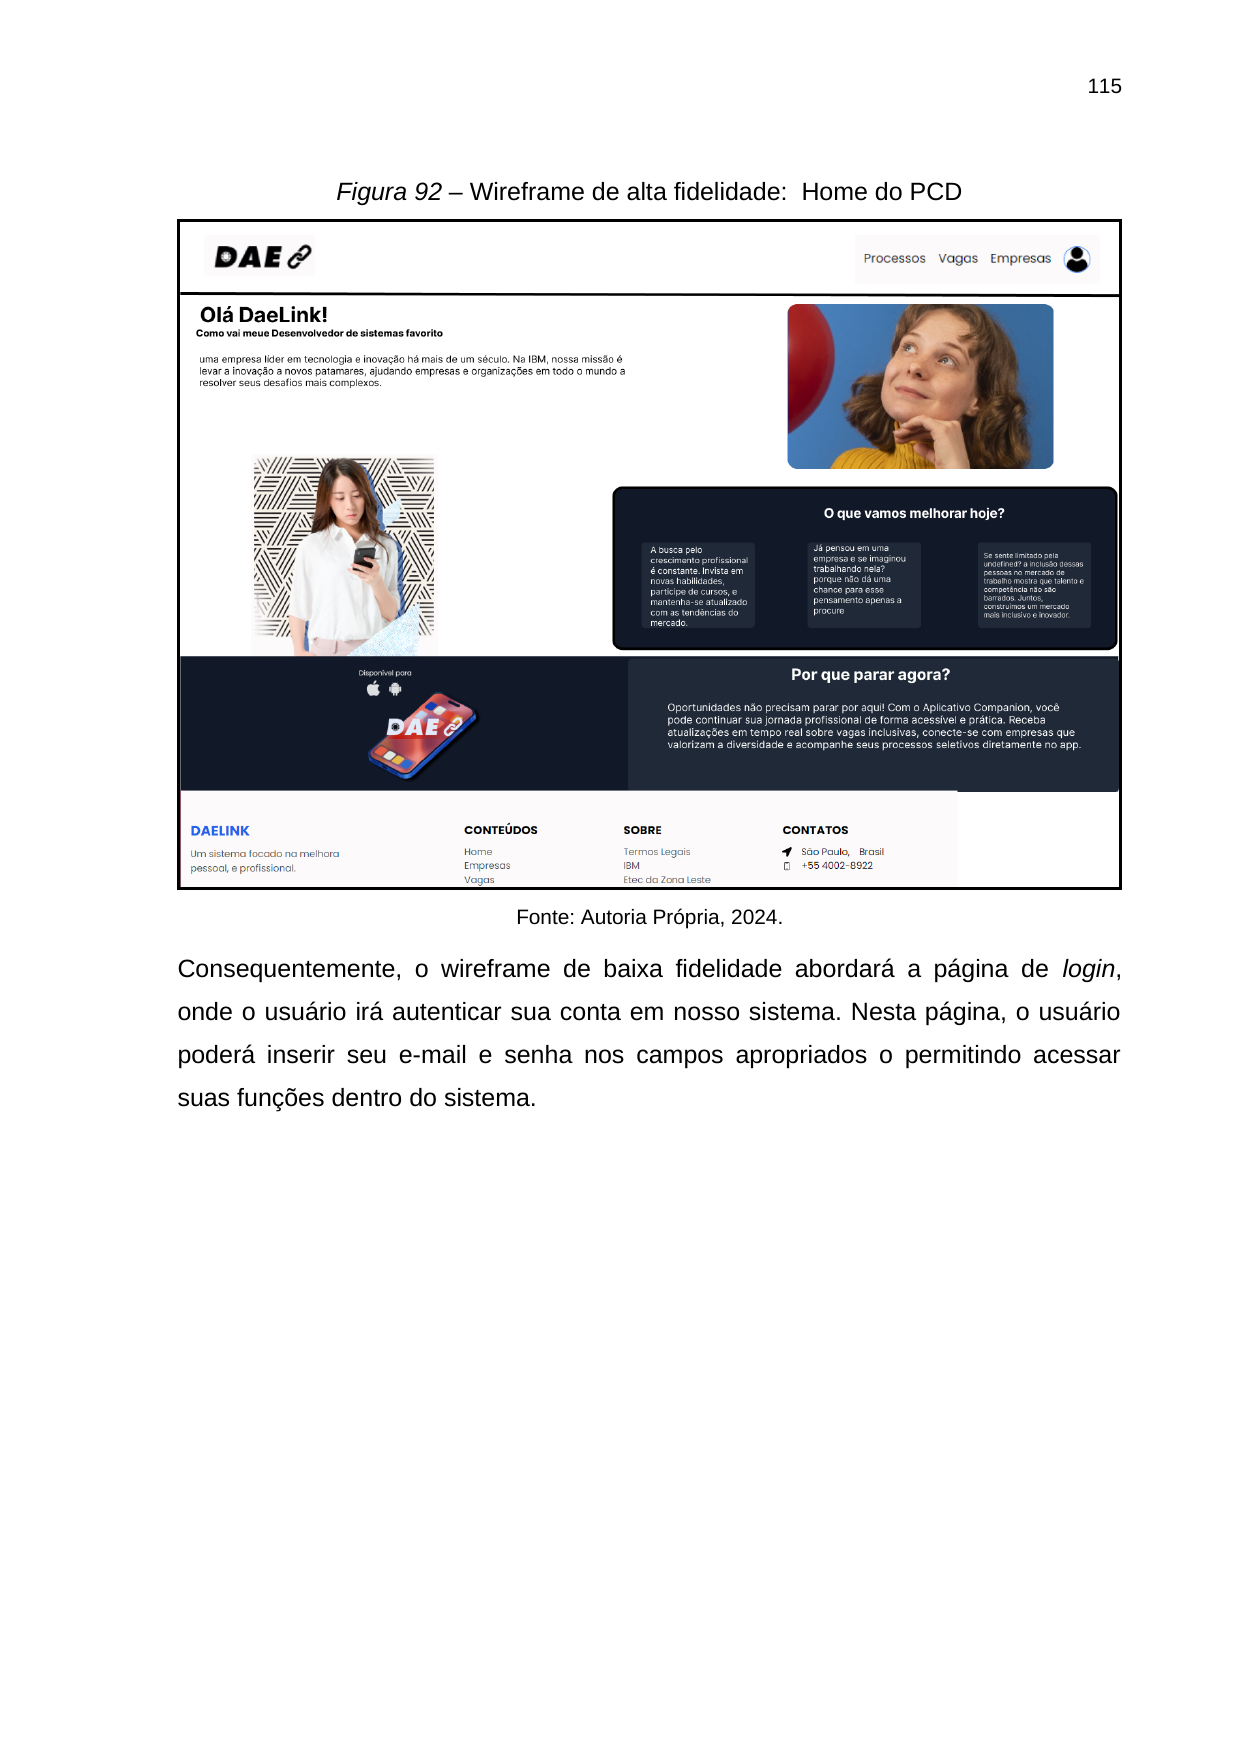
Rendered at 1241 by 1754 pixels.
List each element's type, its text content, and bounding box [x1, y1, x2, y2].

text Fonte: Autoria Própria, 2024. [177, 905, 1122, 929]
text Consequentemente, o wireframe de baixa fidelidade abordará a página de login, onde o usuário irá autenticar sua conta em nosso sistema. Nesta página, o usuário poderá inserir seu e-mail e senha nos campos apropriados o permitindo acessar suas funções dentro do sistema. [177, 953, 1122, 1112]
picture [180, 222, 1119, 887]
text Figura 92 – Wireframe de alta fidelidade: Home do PCD [177, 177, 1122, 206]
